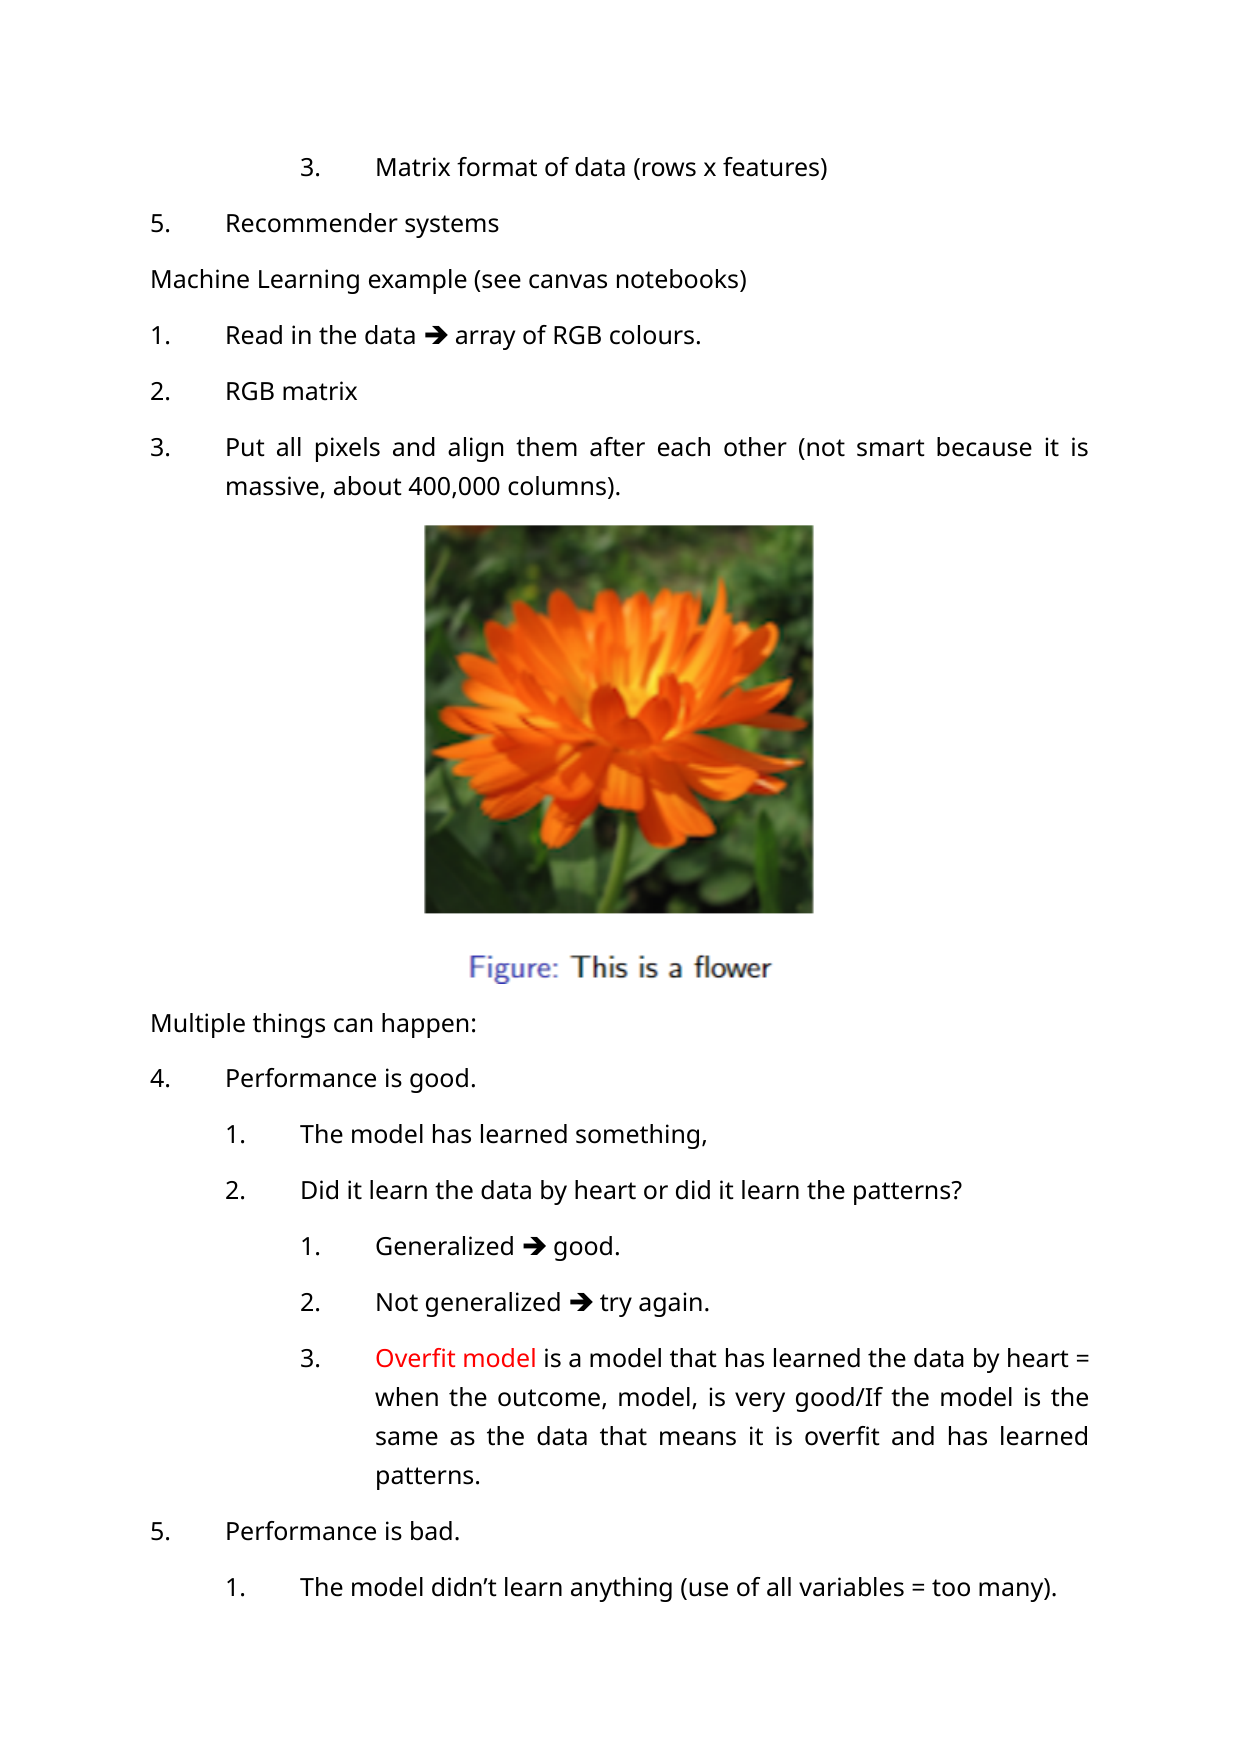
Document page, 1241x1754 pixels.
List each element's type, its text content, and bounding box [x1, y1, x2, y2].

list Generalized good. [300, 1229, 1090, 1263]
list Put all pixels and align them after each other (not smart because it is massive, about 400,000 columns). [150, 429, 1090, 502]
list Performance is good. [150, 1061, 1090, 1095]
list Overfit model is a model that has learned the data by heart = when the outcome, model, is very good/If the model is the same as the data that means it is overfit and has learned patterns. [300, 1340, 1090, 1492]
list Performance is bad. [150, 1514, 1090, 1548]
text Machine Learning example (see canvas notebooks) [150, 262, 1090, 296]
list Matrix format of data (rows x features) [300, 150, 1090, 184]
picture [423, 524, 817, 984]
text Multiple things can happen: [150, 1005, 1090, 1039]
list RGB matrix [150, 373, 1090, 407]
list The model has learned something, [225, 1117, 1090, 1151]
list The model didn’t learn anything (use of all variables = too many). [225, 1569, 1090, 1603]
list Recommender systems [150, 206, 1090, 240]
list Read in the data array of RGB colours. [150, 317, 1090, 352]
list Not generalized try again. [300, 1284, 1090, 1318]
list Did it learn the data by heart or did it learn the patterns? [225, 1173, 1090, 1207]
